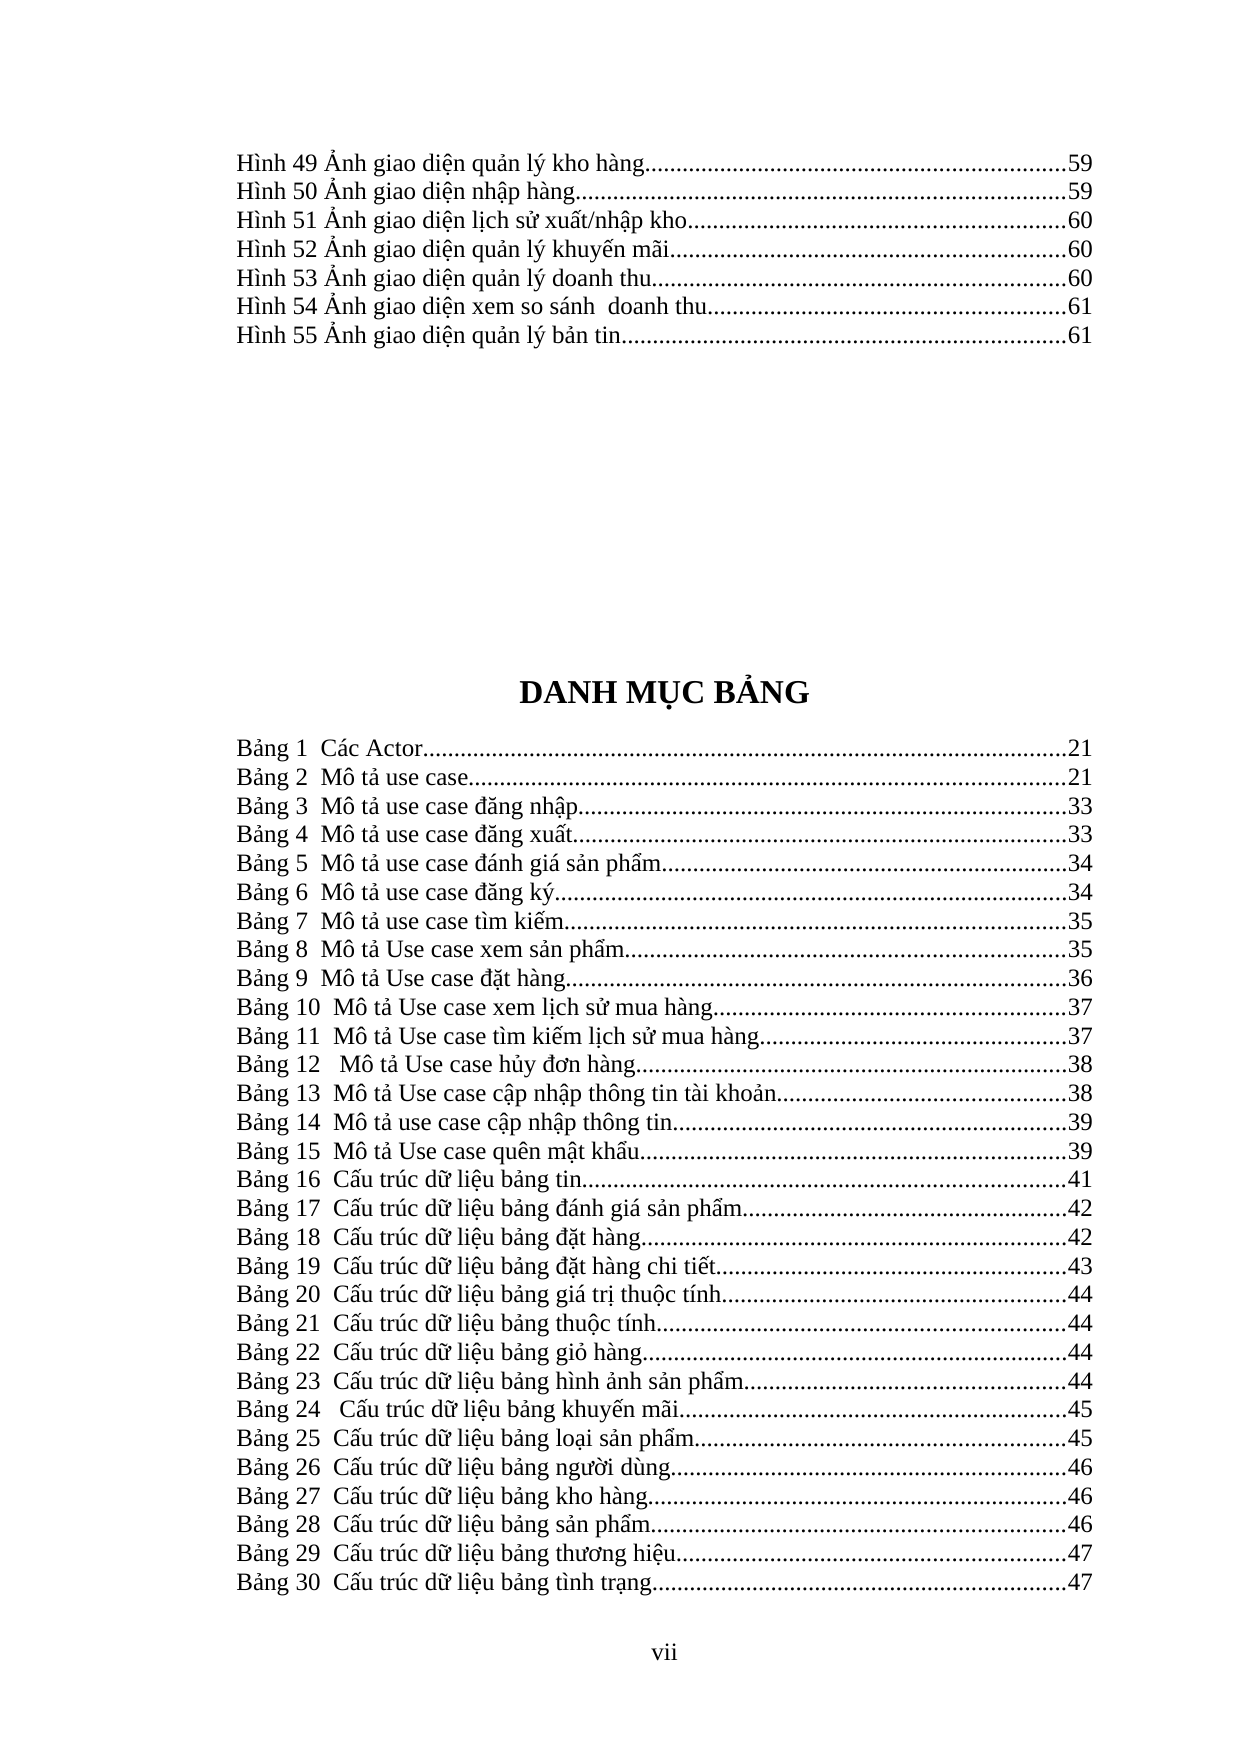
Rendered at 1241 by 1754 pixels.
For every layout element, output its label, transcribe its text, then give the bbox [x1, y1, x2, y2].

text Bảng 25 Cấu trúc dữ liệu bảng loại sản phẩm 45 [236, 1423, 1092, 1452]
text Hình 53 Ảnh giao diện quản lý doanh thu 60 [236, 263, 1092, 291]
text Bảng 29 Cấu trúc dữ liệu bảng thương hiệu 47 [236, 1538, 1092, 1567]
text Hình 49 Ảnh giao diện quản lý kho hàng 59 [236, 148, 1092, 176]
text Bảng 30 Cấu trúc dữ liệu bảng tình trạng 47 [236, 1567, 1092, 1596]
text Bảng 22 Cấu trúc dữ liệu bảng giỏ hàng 44 [236, 1337, 1092, 1366]
text Hình 52 Ảnh giao diện quản lý khuyến mãi 60 [236, 234, 1092, 263]
text Bảng 13 Mô tả Use case cập nhập thông tin tài khoản 38 [236, 1078, 1092, 1107]
text Bảng 7 Mô tả use case tìm kiếm 35 [236, 906, 1092, 934]
text Hình 54 Ảnh giao diện xem so sánh doanh thu 61 [236, 291, 1092, 320]
text Bảng 19 Cấu trúc dữ liệu bảng đặt hàng chi tiết 43 [236, 1251, 1092, 1279]
text Bảng 10 Mô tả Use case xem lịch sử mua hàng 37 [236, 992, 1092, 1021]
text Bảng 27 Cấu trúc dữ liệu bảng kho hàng 46 [236, 1481, 1092, 1509]
text Hình 50 Ảnh giao diện nhập hàng 59 [236, 176, 1092, 205]
text Bảng 16 Cấu trúc dữ liệu bảng tin 41 [236, 1164, 1092, 1193]
text Hình 51 Ảnh giao diện lịch sử xuất/nhập kho 60 [236, 205, 1092, 234]
text Bảng 18 Cấu trúc dữ liệu bảng đặt hàng 42 [236, 1222, 1092, 1251]
text Bảng 28 Cấu trúc dữ liệu bảng sản phẩm 46 [236, 1509, 1092, 1538]
text Bảng 24 Cấu trúc dữ liệu bảng khuyến mãi 45 [236, 1394, 1092, 1423]
text Bảng 1 Các Actor 21 [236, 733, 1092, 762]
text Bảng 6 Mô tả use case đăng ký 34 [236, 877, 1092, 906]
text Bảng 11 Mô tả Use case tìm kiếm lịch sử mua hàng 37 [236, 1021, 1092, 1049]
text Bảng 23 Cấu trúc dữ liệu bảng hình ảnh sản phẩm 44 [236, 1366, 1092, 1394]
text Bảng 21 Cấu trúc dữ liệu bảng thuộc tính 44 [236, 1308, 1092, 1337]
text Bảng 14 Mô tả use case cập nhập thông tin 39 [236, 1107, 1092, 1136]
text Bảng 8 Mô tả Use case xem sản phẩm 35 [236, 934, 1092, 963]
text Bảng 5 Mô tả use case đánh giá sản phẩm 34 [236, 848, 1092, 877]
text DANH MỤC BẢNG [236, 673, 1092, 711]
text Bảng 9 Mô tả Use case đặt hàng 36 [236, 963, 1092, 992]
text Bảng 4 Mô tả use case đăng xuất 33 [236, 819, 1092, 848]
text Bảng 2 Mô tả use case 21 [236, 762, 1092, 791]
text Bảng 26 Cấu trúc dữ liệu bảng người dùng 46 [236, 1452, 1092, 1481]
text Bảng 12 Mô tả Use case hủy đơn hàng 38 [236, 1049, 1092, 1078]
text Bảng 17 Cấu trúc dữ liệu bảng đánh giá sản phẩm 42 [236, 1193, 1092, 1222]
text Bảng 20 Cấu trúc dữ liệu bảng giá trị thuộc tính 44 [236, 1279, 1092, 1308]
text Bảng 3 Mô tả use case đăng nhập 33 [236, 791, 1092, 819]
text Bảng 15 Mô tả Use case quên mật khẩu 39 [236, 1136, 1092, 1164]
text Hình 55 Ảnh giao diện quản lý bản tin 61 [236, 320, 1092, 349]
